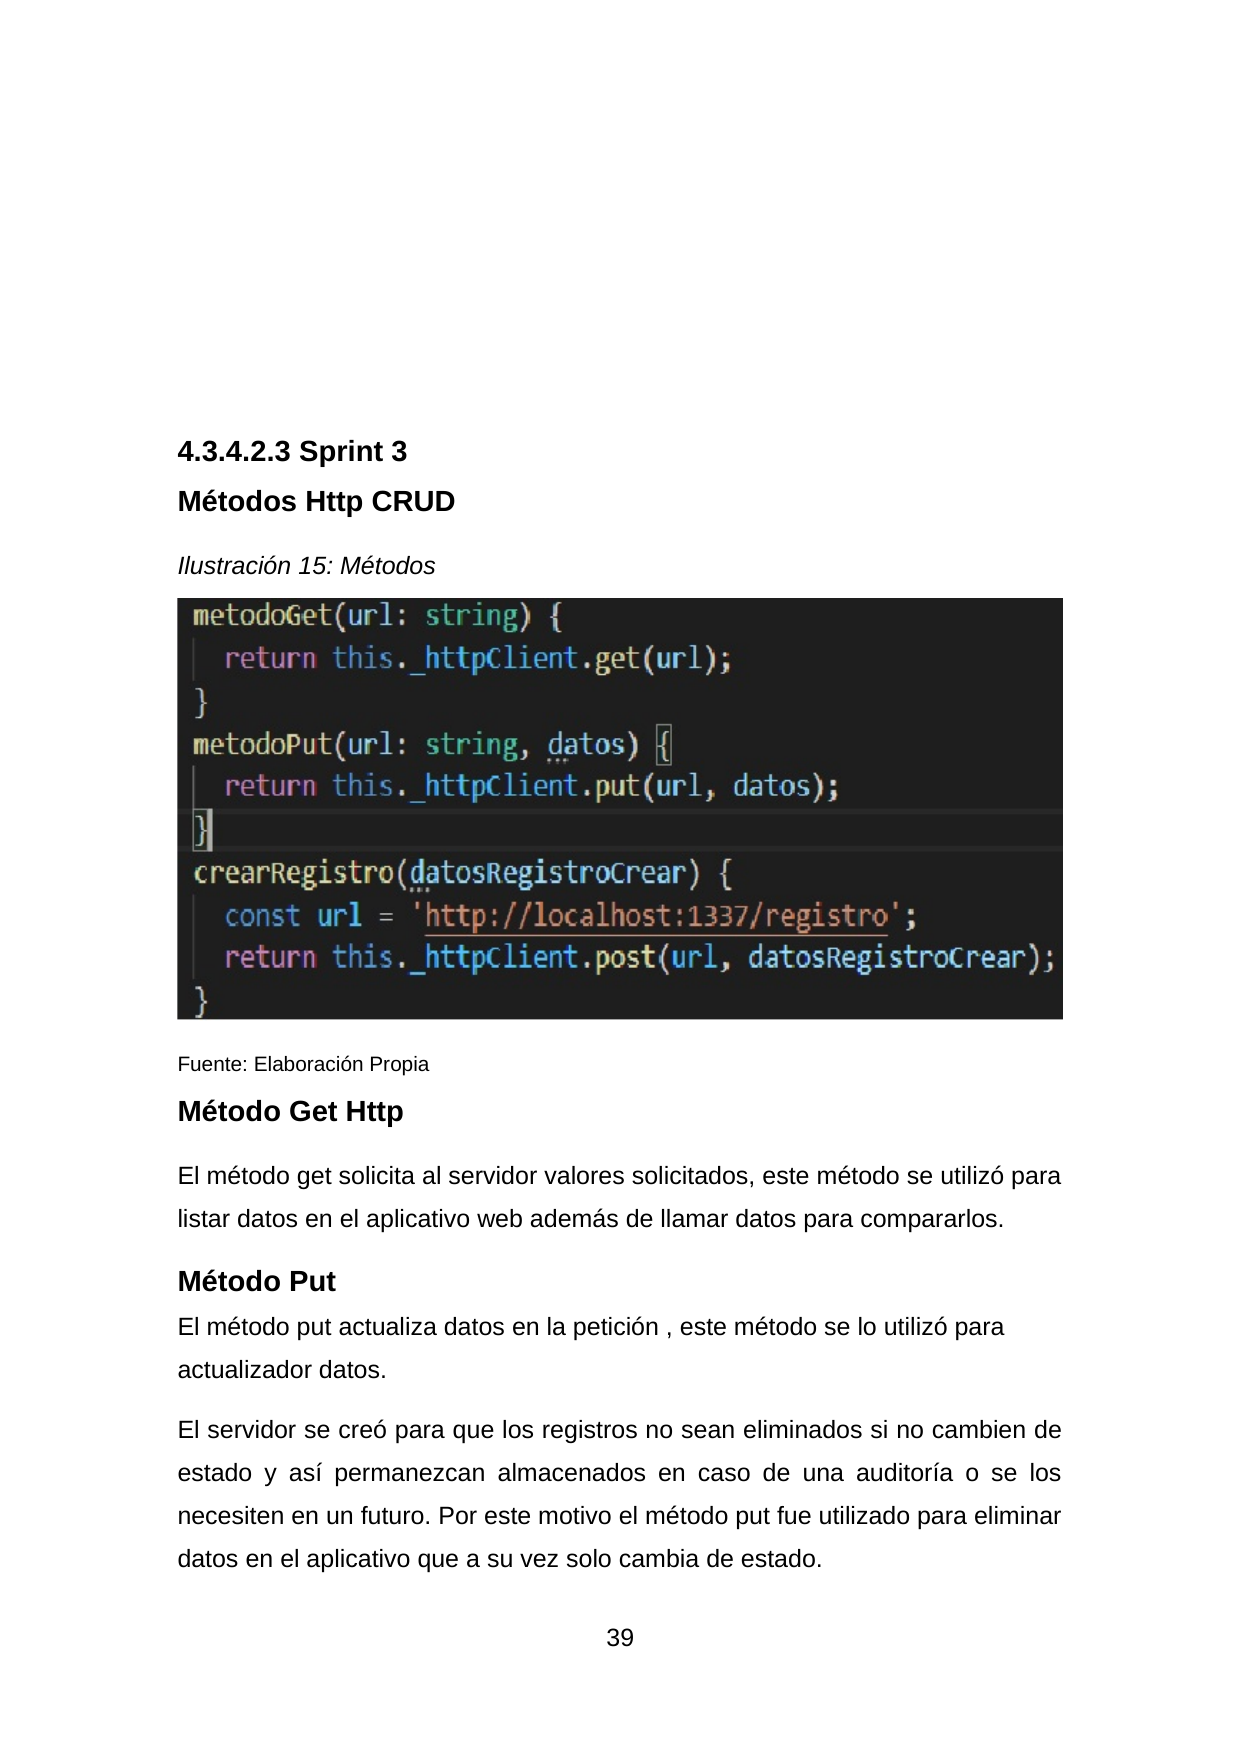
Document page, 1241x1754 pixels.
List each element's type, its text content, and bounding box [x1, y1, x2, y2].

text Ilustración 15: Métodos [177, 551, 1063, 580]
text Método Put El método put actualiza datos en la petición , este método se lo utilizó para actualizador datos. [177, 1264, 1063, 1383]
text Fuente: Elaboración Propia [177, 1051, 1063, 1075]
text Métodos Http CRUD [177, 484, 1063, 518]
text El servidor se creó para que los registros no sean eliminados si no cambien de estado y así permanezcan almacenados en caso de una auditoría o se los necesiten en un futuro. Por este motivo el método put fue utilizado para eliminar datos en el aplicativo que a su vez solo cambia de estado. [177, 1414, 1063, 1573]
text El método get solicita al servidor valores solicitados, este método se utilizó para listar datos en el aplicativo web además de llamar datos para compararlos. [177, 1161, 1063, 1233]
subtitle 4.3.4.2.3 Sprint 3 [177, 434, 1063, 467]
text Método Get Http [177, 1094, 1063, 1127]
picture [177, 598, 1063, 1021]
